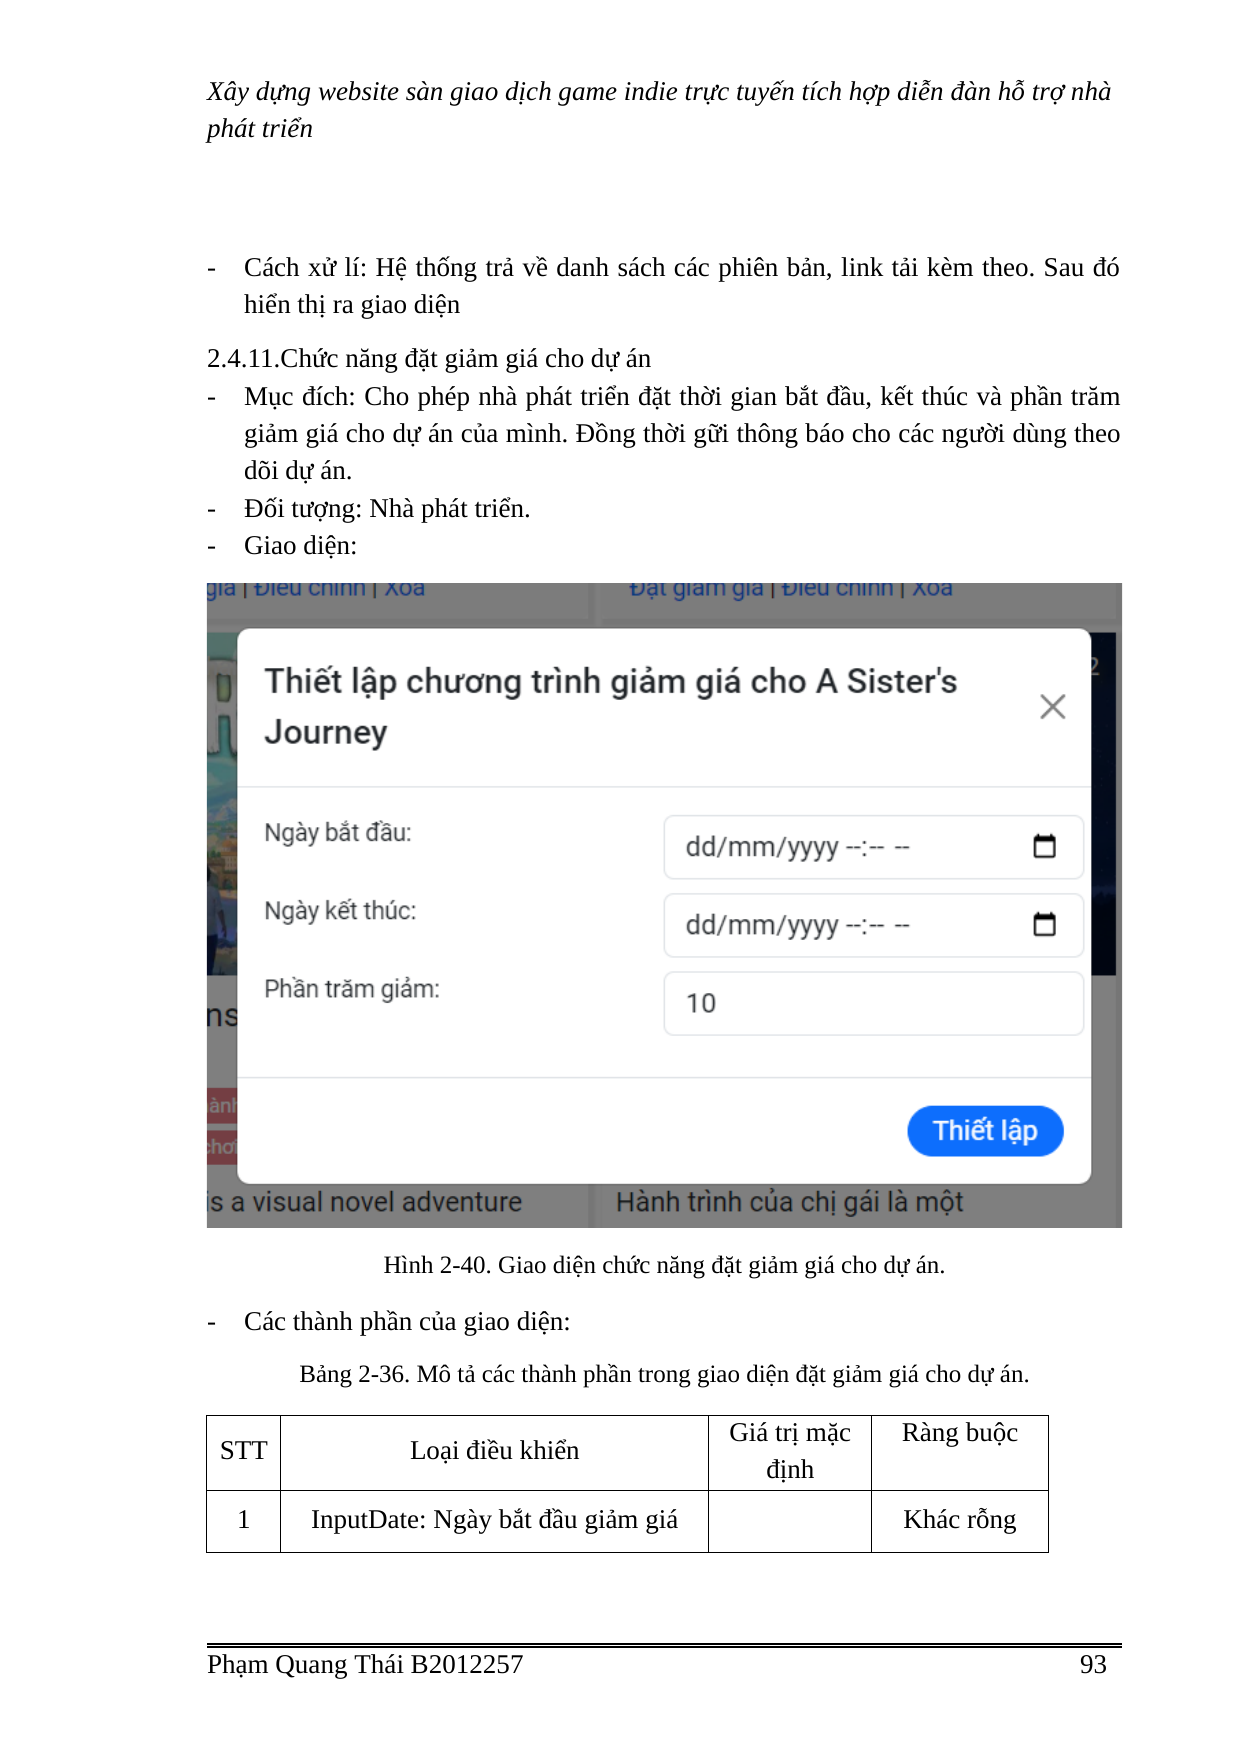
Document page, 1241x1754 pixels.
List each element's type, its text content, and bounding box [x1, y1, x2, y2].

text Hình 2-40. Giao diện chức năng đặt giảm giá cho dự án. [207, 1250, 1122, 1279]
table_header Ràng buộc [872, 1416, 1048, 1490]
picture [206, 583, 1123, 1228]
table_cell [709, 1491, 871, 1552]
table_header Loại điều khiển [281, 1416, 708, 1490]
table_header Giá trị mặc định [709, 1416, 871, 1490]
text Bảng 2-36. Mô tả các thành phần trong giao diện đặt giảm giá cho dự án. [207, 1359, 1122, 1388]
list Cách xử lí: Hệ thống trả về danh sách các phiên bản, link tải kèm theo. Sau đó hiển thị ra giao diện [207, 251, 1122, 320]
subtitle Chức năng đặt giảm giá cho dự án [207, 343, 1122, 374]
table_header STT [207, 1416, 280, 1490]
table_cell Khác rỗng [872, 1491, 1048, 1552]
list Các thành phần của giao diện: [207, 1306, 1122, 1337]
list Mục đích: Cho phép nhà phát triển đặt thời gian bắt đầu, kết thúc và phần trăm giảm giá cho dự án của mình. Đồng thời gữi thông báo cho các người dùng theo dõi dự án. [207, 380, 1122, 486]
table_cell 1 [207, 1491, 280, 1552]
table_cell InputDate: Ngày bắt đầu giảm giá [281, 1491, 708, 1552]
list Đối tượng: Nhà phát triển. [207, 492, 1122, 523]
list Giao diện: [207, 529, 1122, 560]
